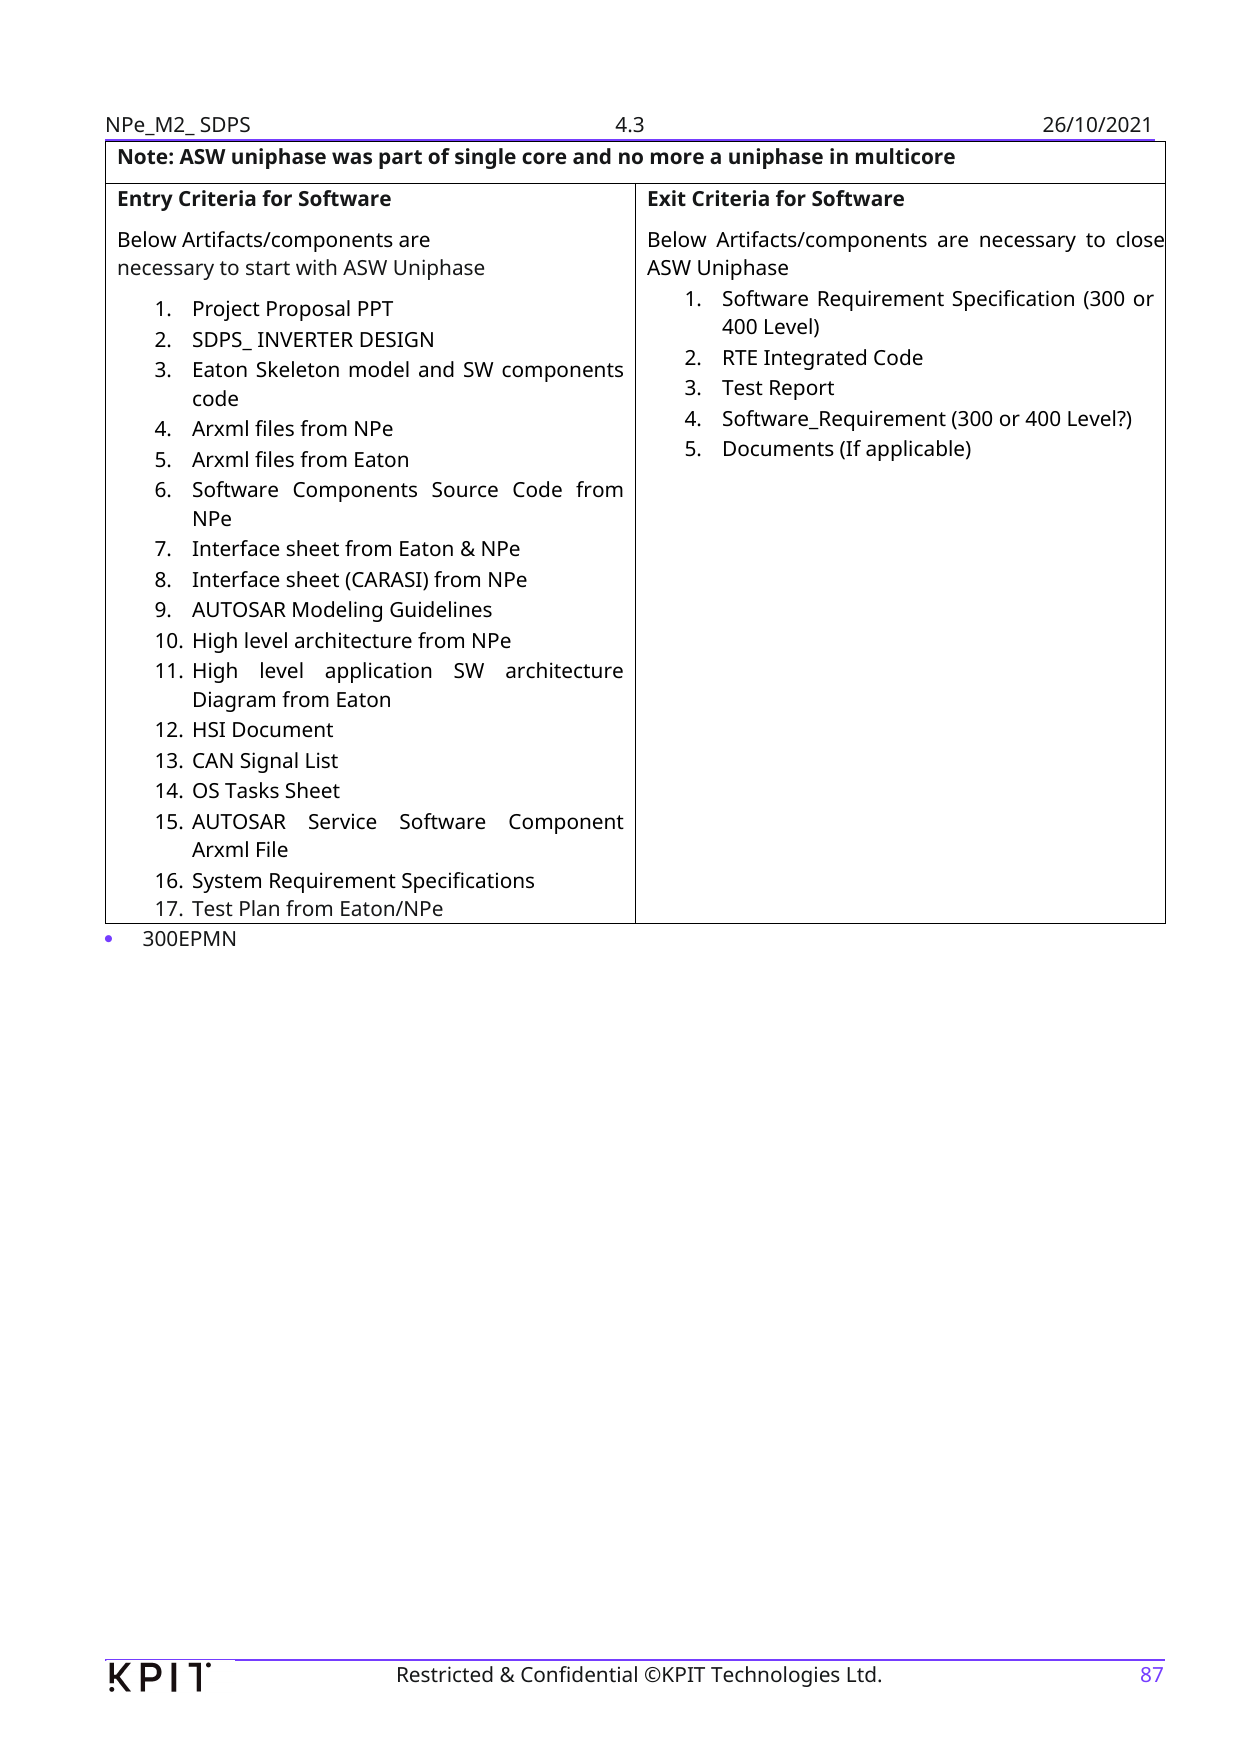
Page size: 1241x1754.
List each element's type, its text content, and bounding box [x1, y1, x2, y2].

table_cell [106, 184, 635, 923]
list 300EPMN [105, 924, 1165, 952]
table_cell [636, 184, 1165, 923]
picture [106, 1660, 235, 1697]
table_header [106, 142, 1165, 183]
